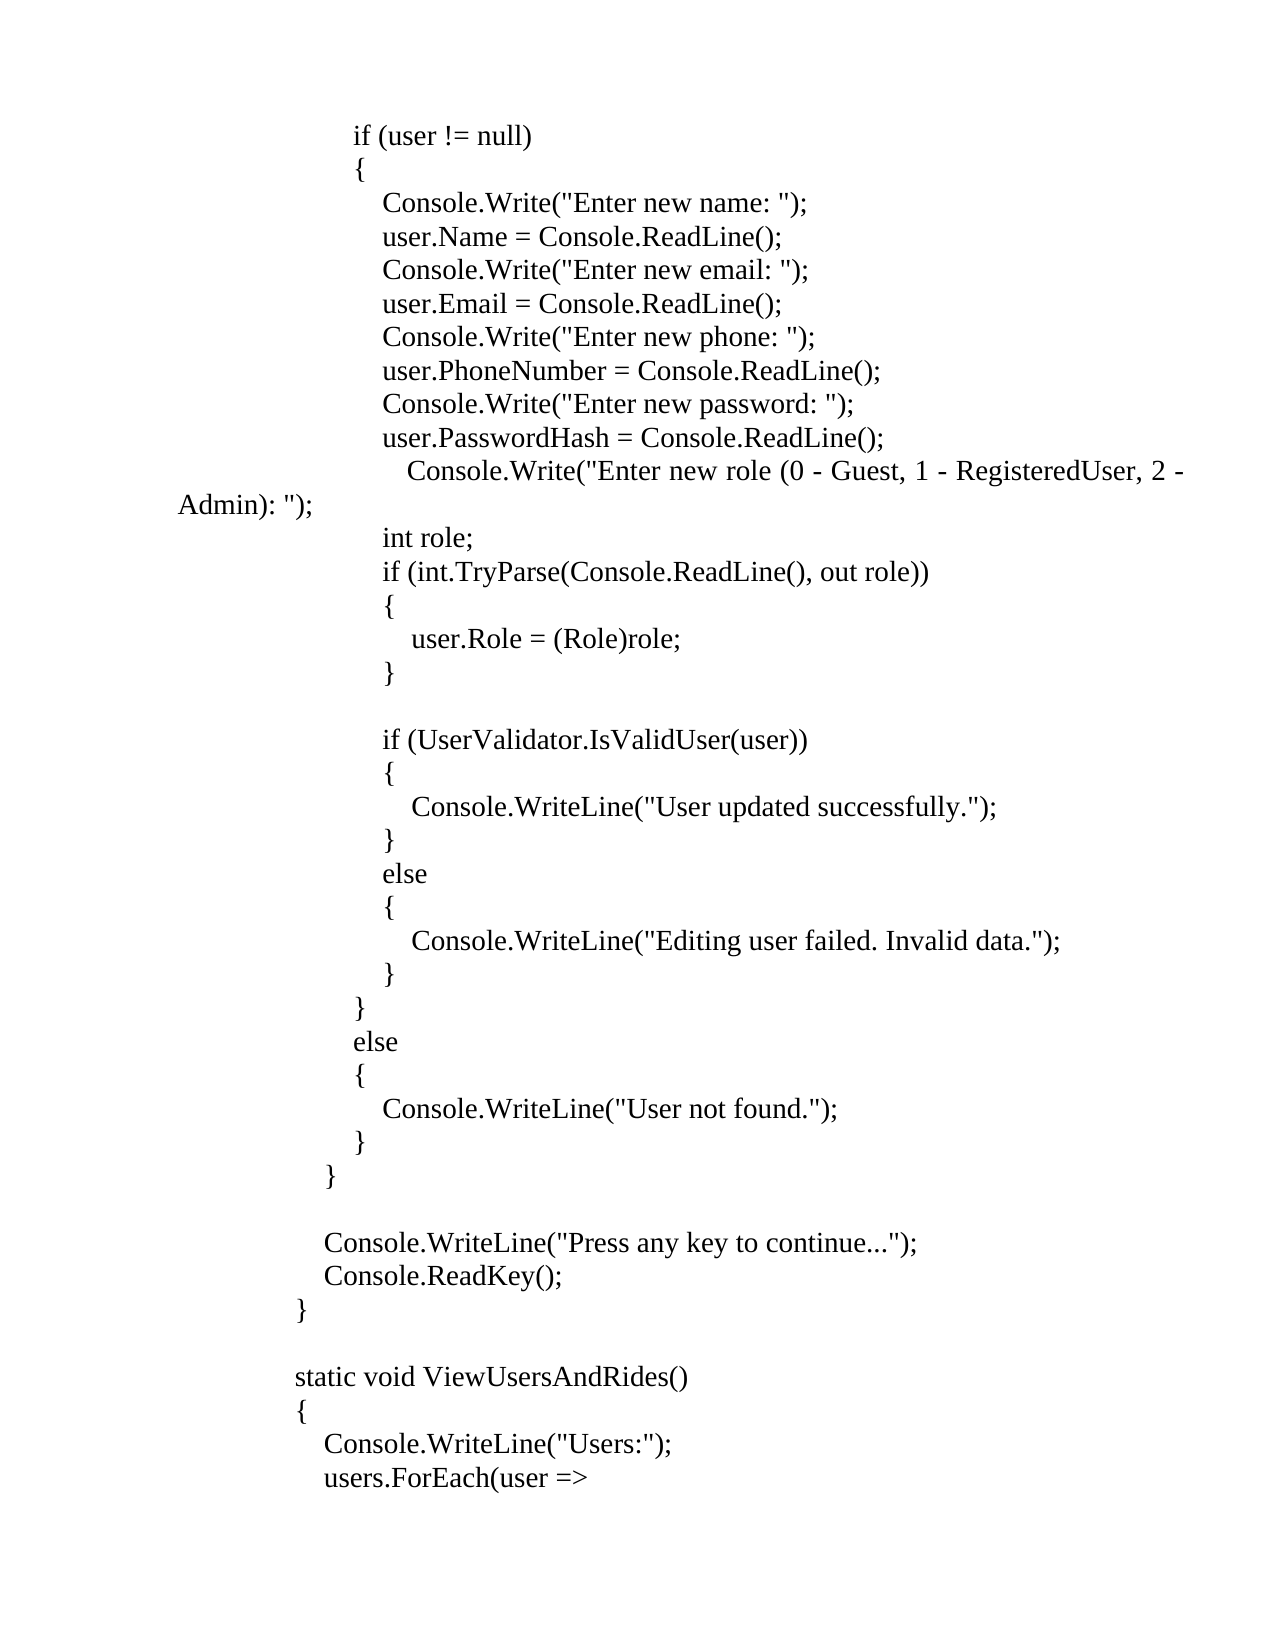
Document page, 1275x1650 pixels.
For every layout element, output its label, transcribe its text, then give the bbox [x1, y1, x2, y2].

text user.Name = Console.ReadLine(); [177, 219, 1186, 252]
text else [177, 856, 1186, 889]
text Console.WriteLine("Users:"); [177, 1426, 1186, 1460]
text user.PasswordHash = Console.ReadLine(); [177, 420, 1186, 453]
text if (int.TryParse(Console.ReadLine(), out role)) [177, 554, 1186, 588]
text { [177, 889, 1186, 923]
text Console.Write("Enter new password: "); [177, 386, 1186, 420]
text Console.WriteLine("Press any key to continue..."); [177, 1225, 1186, 1258]
text } [177, 1124, 1186, 1158]
text Console.Write("Enter new phone: "); [177, 319, 1186, 353]
text int role; [177, 521, 1186, 554]
text Console.ReadKey(); [177, 1258, 1186, 1292]
text user.Email = Console.ReadLine(); [177, 286, 1186, 319]
text user.Role = (Role)role; [177, 621, 1186, 655]
text Console.WriteLine("User updated successfully."); [177, 789, 1186, 822]
text } [177, 990, 1186, 1024]
text Console.Write("Enter new email: "); [177, 252, 1186, 286]
text { [177, 152, 1186, 185]
text Console.WriteLine("Editing user failed. Invalid data."); [177, 923, 1186, 957]
text else [177, 1024, 1186, 1057]
text Console.Write("Enter new name: "); [177, 185, 1186, 219]
text Console.WriteLine("User not found."); [177, 1091, 1186, 1124]
text if (UserValidator.IsValidUser(user)) [177, 722, 1186, 755]
text user.PhoneNumber = Console.ReadLine(); [177, 353, 1186, 386]
text if (user != null) [177, 118, 1186, 152]
text static void ViewUsersAndRides() [177, 1359, 1186, 1393]
text Console.Write("Enter new role (0 - Guest, 1 - RegisteredUser, 2 - Admin): "); [177, 453, 1186, 521]
text { [177, 755, 1186, 789]
text { [177, 1057, 1186, 1091]
text } [177, 822, 1186, 856]
text } [177, 1292, 1186, 1326]
text { [177, 1393, 1186, 1426]
text users.ForEach(user => [177, 1460, 1186, 1493]
text } [177, 655, 1186, 688]
text } [177, 957, 1186, 990]
text } [177, 1158, 1186, 1191]
text { [177, 588, 1186, 621]
